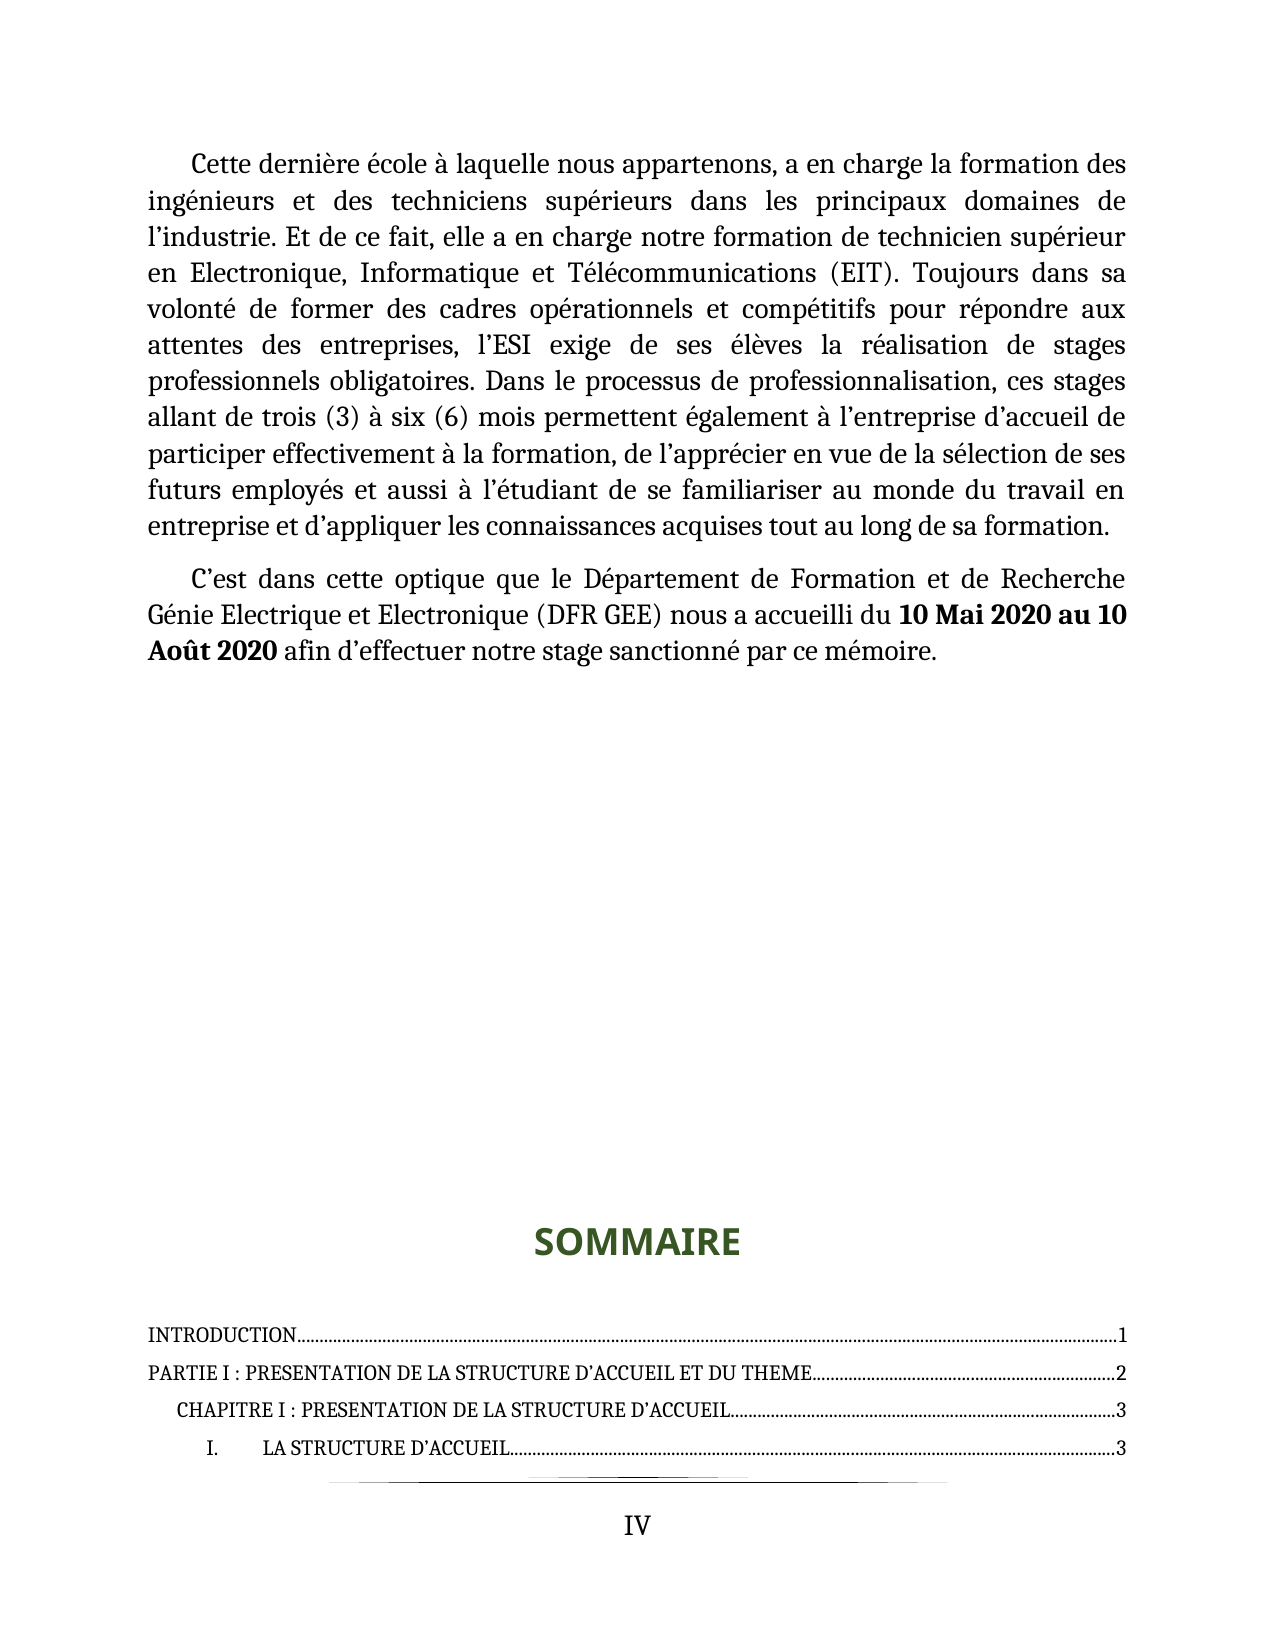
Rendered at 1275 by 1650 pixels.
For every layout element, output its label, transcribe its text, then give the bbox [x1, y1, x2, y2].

text CHAPITRE I : PRESENTATION DE LA STRUCTURE D’ACCUEIL 3 [177, 1398, 1127, 1423]
text INTRODUCTION 1 [148, 1323, 1127, 1348]
text PARTIE I : PRESENTATION DE LA STRUCTURE D’ACCUEIL ET DU THEME 2 [148, 1361, 1127, 1386]
subtitle SOMMAIRE [148, 1215, 1127, 1266]
text C’est dans cette optique que le Département de Formation et de Recherche Génie Electrique et Electronique (DFR GEE) nous a accueilli du 10 Mai 2020 au 10 Août 2020 afin d’effectuer notre stage sanctionné par ce mémoire. [148, 562, 1127, 668]
text I. LA STRUCTURE D’ACCUEIL 3 [206, 1436, 1127, 1461]
text Cette dernière école à laquelle nous appartenons, a en charge la formation des ingénieurs et des techniciens supérieurs dans les principaux domaines de l’industrie. Et de ce fait, elle a en charge notre formation de technicien supérieur en Electronique, Informatique et Télécommunications (EIT). Toujours dans sa volonté de former des cadres opérationnels et compétitifs pour répondre aux attentes des entreprises, l’ESI exige de ses élèves la réalisation de stages professionnels obligatoires. Dans le processus de professionnalisation, ces stages allant de trois (3) à six (6) mois permettent également à l’entreprise d’accueil de participer effectivement à la formation, de l’apprécier en vue de la sélection de ses futurs employés et aussi à l’étudiant de se familiariser au monde du travail en entreprise et d’appliquer les connaissances acquises tout au long de sa formation. [148, 148, 1127, 543]
